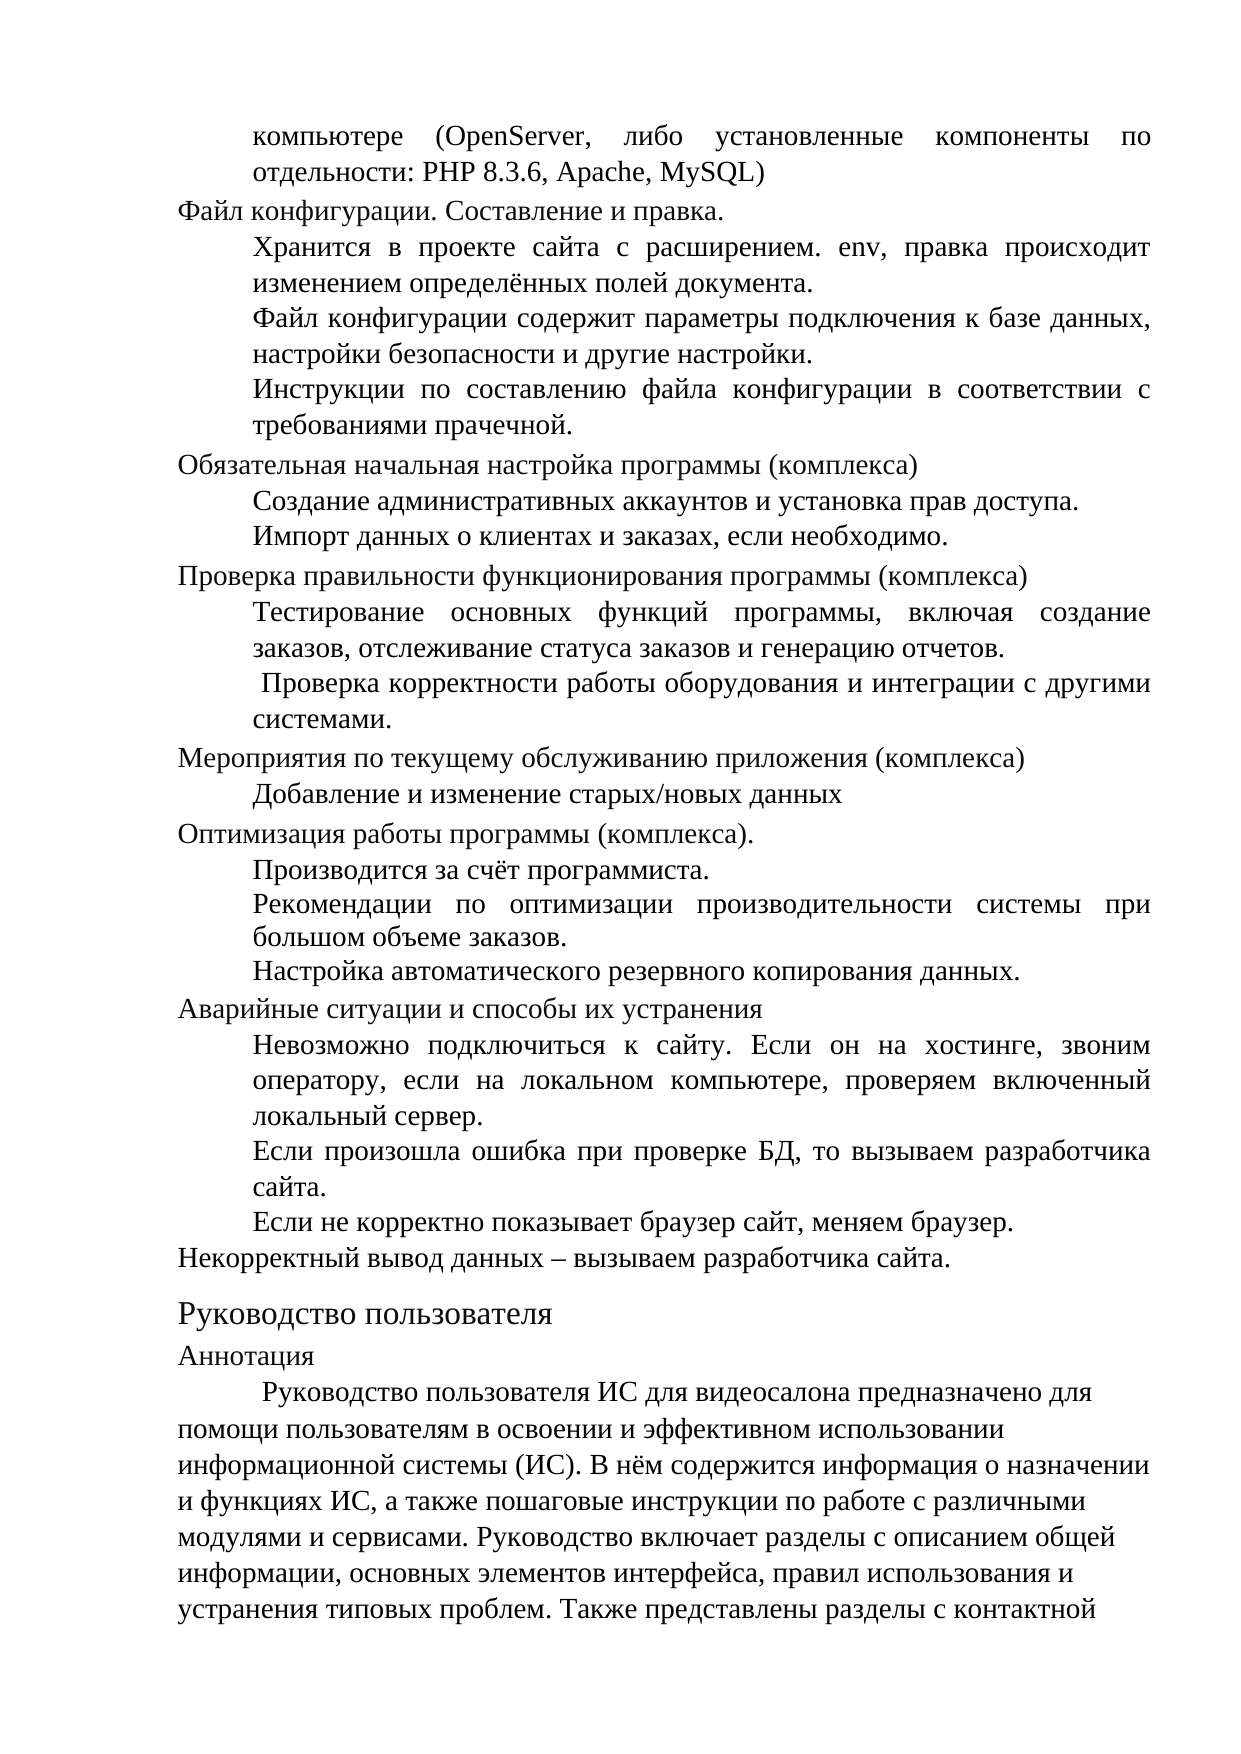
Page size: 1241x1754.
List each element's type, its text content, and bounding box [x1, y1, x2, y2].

text Инструкции по составлению файла конфигурации в соответствии с требованиями прачечной. [252, 372, 1152, 441]
subtitle Оптимизация работы программы (комплекса). [177, 816, 1152, 850]
text Добавление и изменение старых/новых данных [252, 777, 1152, 810]
subtitle Руководство пользователя [177, 1293, 1152, 1331]
text Невозможно подключиться к сайту. Если он на хостинге, звоним оператору, если на локальном компьютере, проверяем включенный локальный сервер. [252, 1027, 1152, 1132]
text Производится за счёт программиста. [252, 852, 1152, 886]
subtitle Файл конфигурации. Составление и правка. [177, 193, 1152, 227]
subtitle Аварийные ситуации и способы их устранения [177, 991, 1152, 1024]
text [177, 1374, 1152, 1625]
subtitle Проверка правильности функционирования программы (комплекса) [177, 558, 1152, 592]
text Файл конфигурации содержит параметры подключения к базе данных, настройки безопасности и другие настройки. [252, 301, 1152, 369]
text Тестирование основных функций программы, включая создание заказов, отслеживание статуса заказов и генерацию отчетов. [252, 594, 1152, 663]
text Если не корректно показывает браузер сайт, меняем браузер. [252, 1204, 1152, 1238]
text Некорректный вывод данных – вызываем разработчика сайта. [177, 1240, 1152, 1274]
subtitle Обязательная начальная настройка программы (комплекса) [177, 447, 1152, 480]
subtitle Аннотация [177, 1338, 1152, 1372]
text Хранится в проекте сайта с расширением. env, правка происходит изменением определённых полей документа. [252, 229, 1152, 298]
text Если произошла ошибка при проверке БД, то вызываем разработчика сайта. [252, 1133, 1152, 1203]
text Создание административных аккаунтов и установка прав доступа. [252, 483, 1152, 516]
text Рекомендации по оптимизации производительности системы при большом объеме заказов. [252, 886, 1152, 953]
text Проверка корректности работы оборудования и интеграции с другими системами. [252, 665, 1152, 734]
subtitle Мероприятия по текущему обслуживанию приложения (комплекса) [177, 741, 1152, 774]
text Настройка автоматического резервного копирования данных. [252, 953, 1152, 987]
text Импорт данных о клиентах и заказах, если необходимо. [252, 518, 1152, 552]
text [252, 118, 1152, 187]
